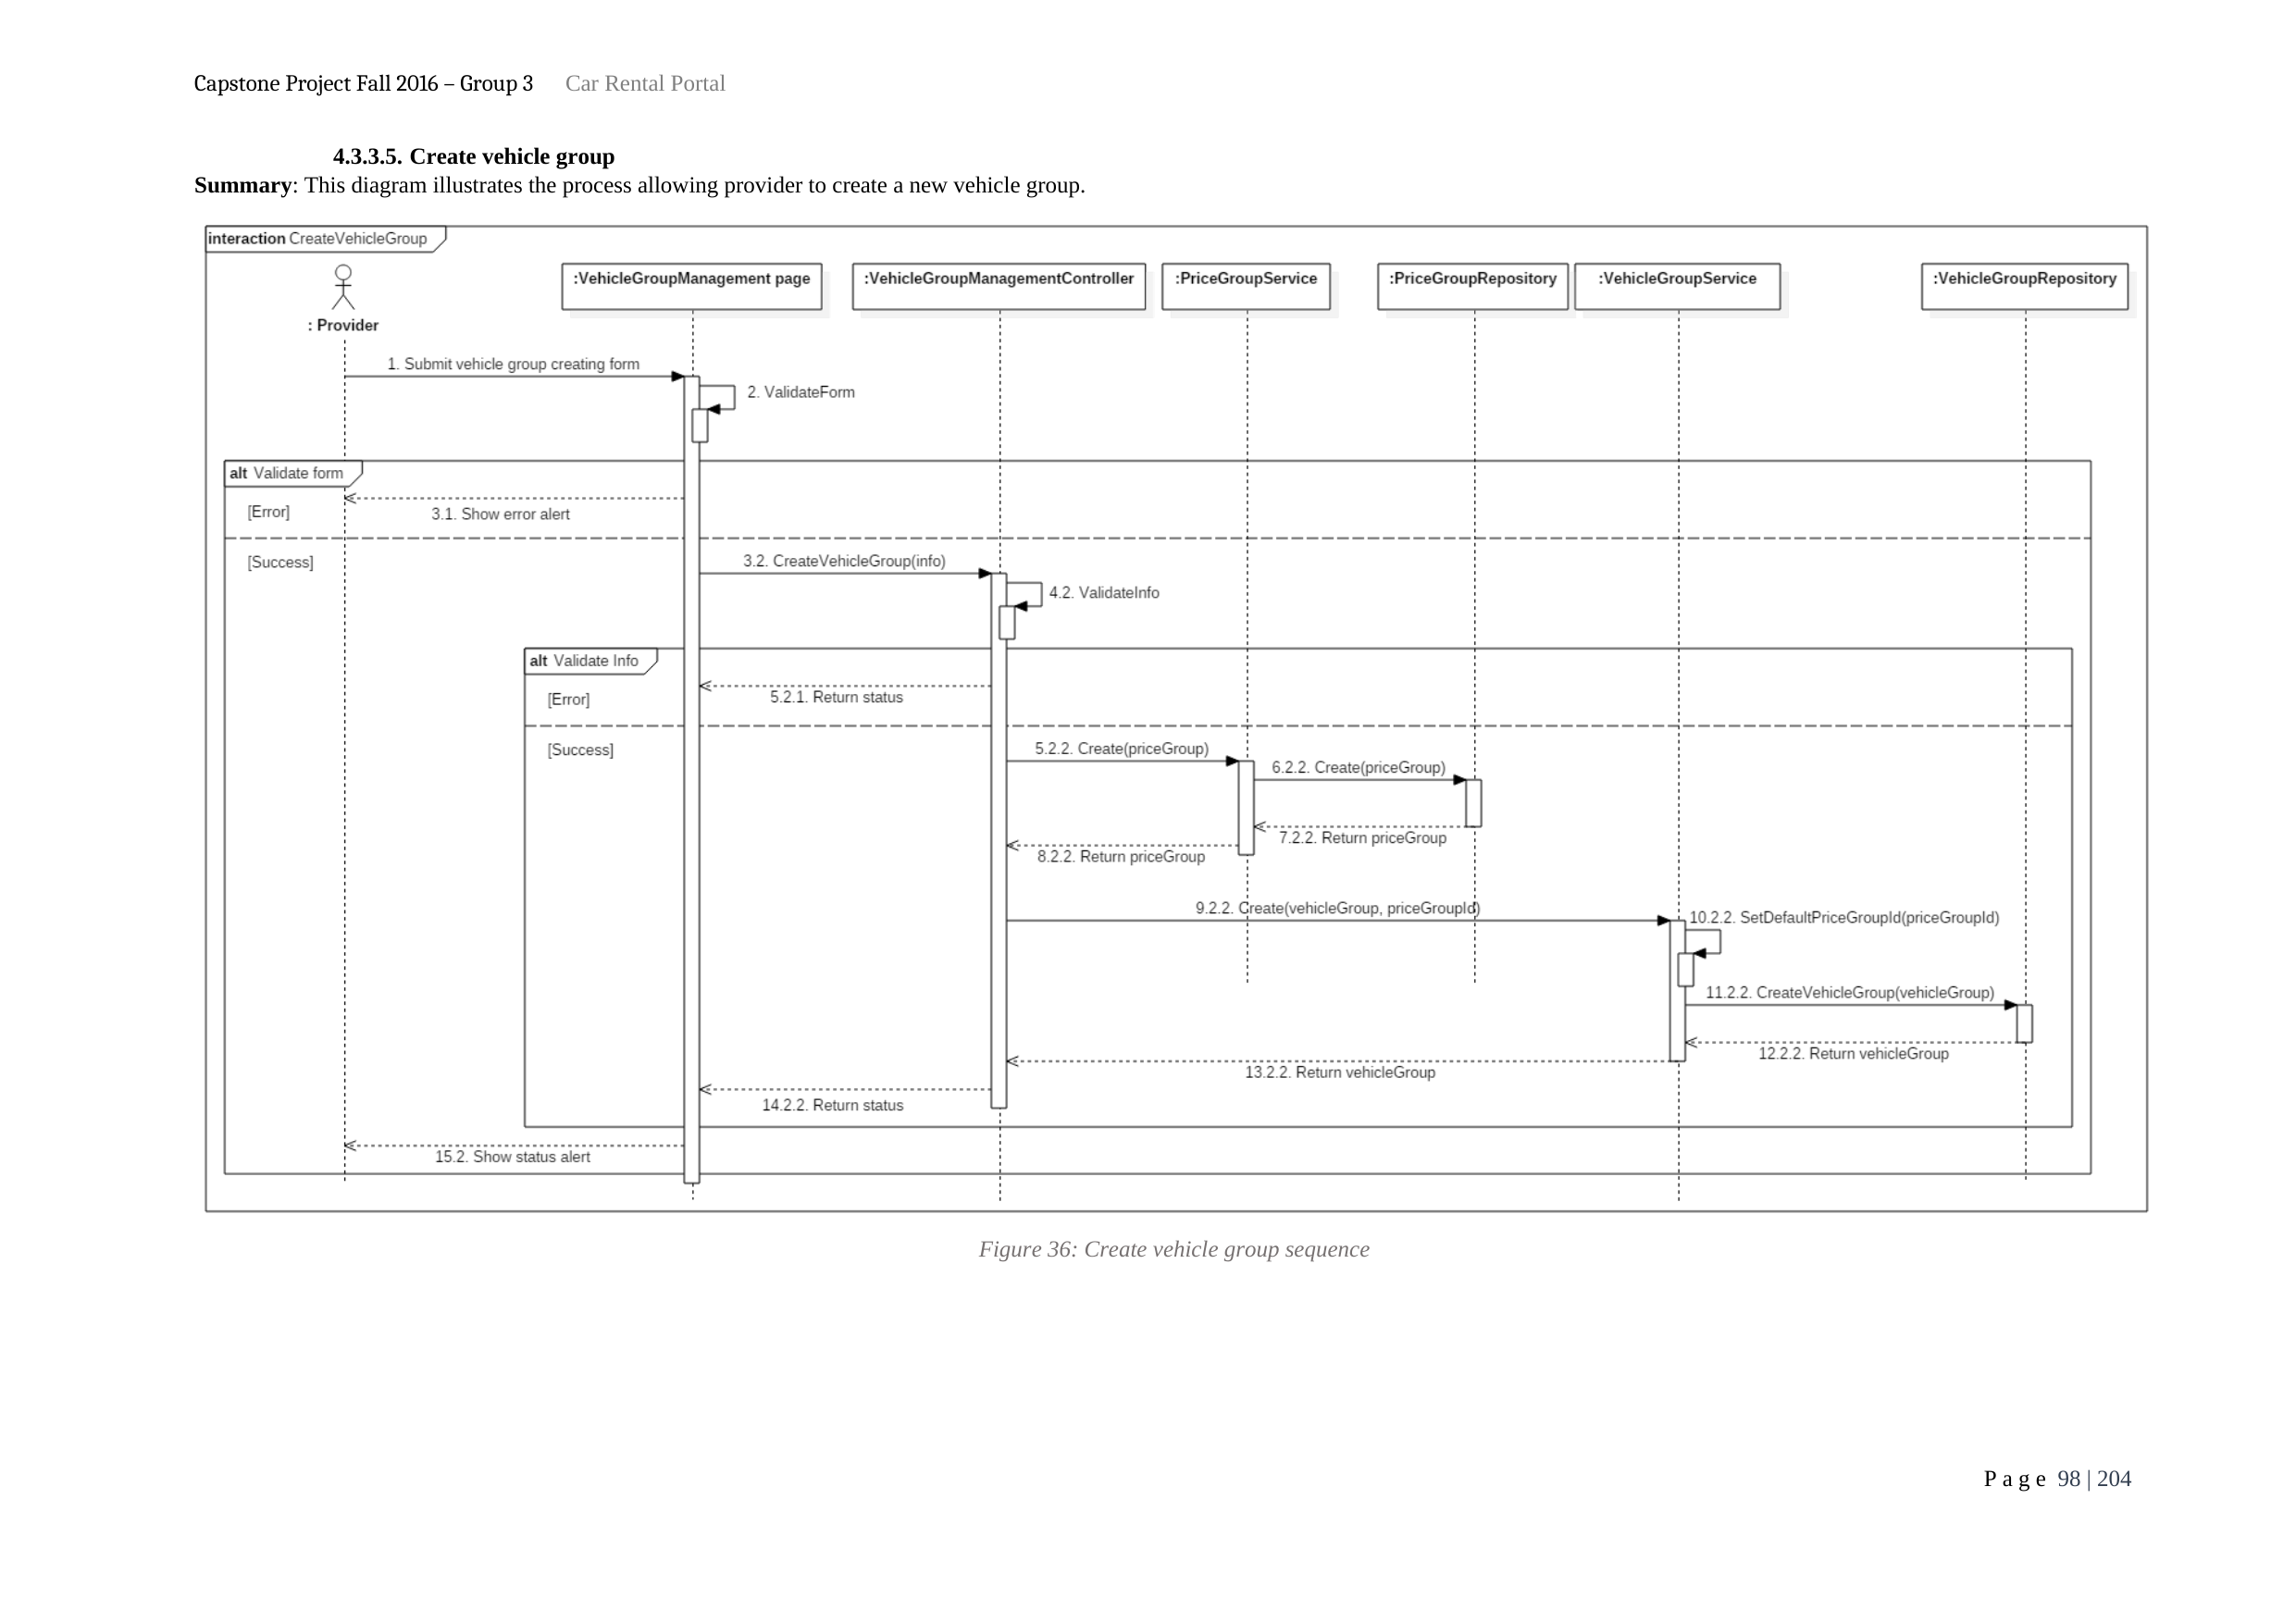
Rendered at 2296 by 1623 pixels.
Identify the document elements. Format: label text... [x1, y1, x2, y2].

picture [194, 215, 2158, 1219]
text Figure 36: Create vehicle group sequence [194, 1236, 2156, 1262]
subtitle Create vehicle group [333, 142, 2156, 169]
text Summary: This diagram illustrates the process allowing provider to create a new vehicle group. [194, 171, 2156, 198]
